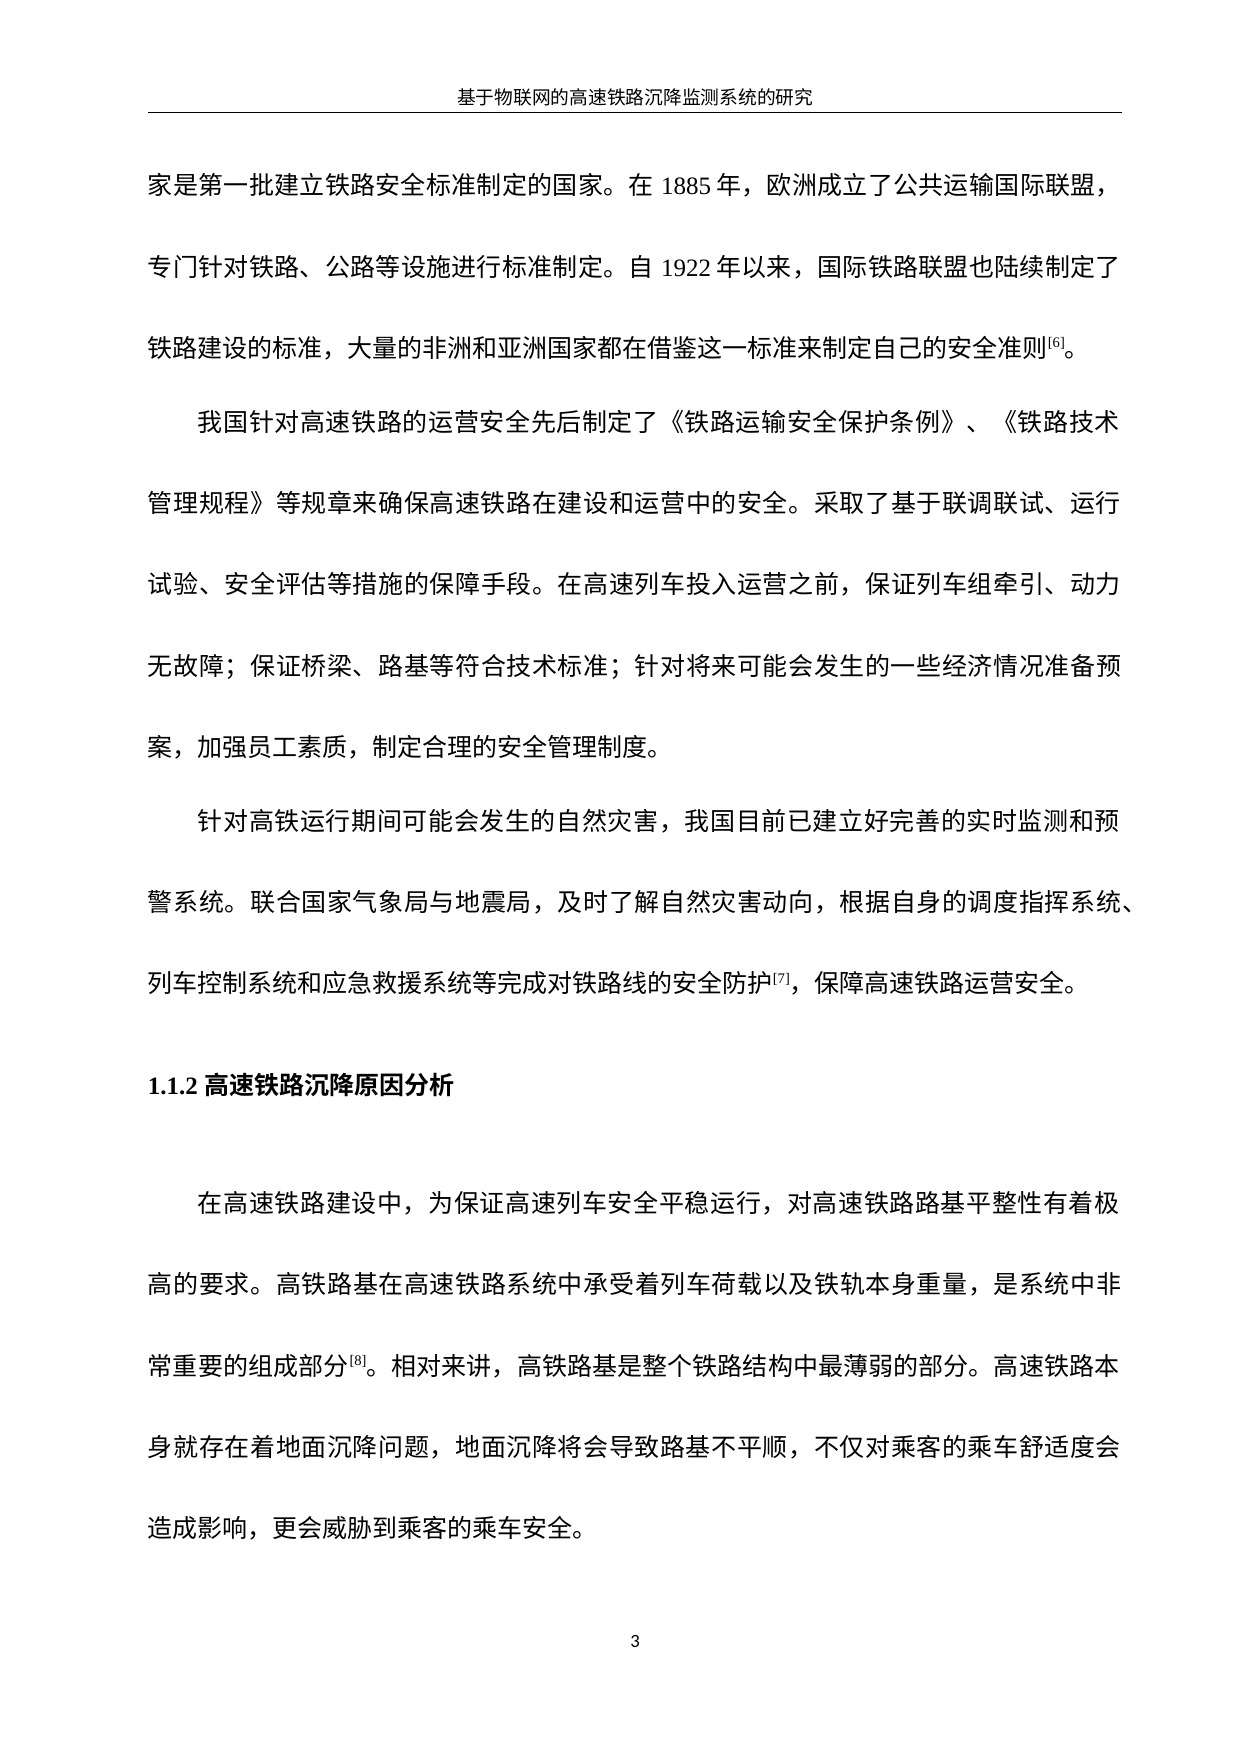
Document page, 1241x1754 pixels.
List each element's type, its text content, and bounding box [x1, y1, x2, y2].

text 针对高铁运行期间可能会发生的自然灾害，我国目前已建立好完善的实时监测和预警系统。联合国家气象局与地震局，及时了解自然灾害动向，根据自身的调度指挥系统、列车控制系统和应急救援系统等完成对铁路线的安全防护[7]，保障高速铁路运营安全。 [148, 787, 1122, 1014]
subtitle 1.1.2 高速铁路沉降原因分析 [148, 1051, 1122, 1116]
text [148, 151, 1122, 379]
text 我国针对高速铁路的运营安全先后制定了《铁路运输安全保护条例》、《铁路技术管理规程》等规章来确保高速铁路在建设和运营中的安全。采取了基于联调联试、运行试验、安全评估等措施的保障手段。在高速列车投入运营之前，保证列车组牵引、动力无故障；保证桥梁、路基等符合技术标准；针对将来可能会发生的一些经济情况准备预案，加强员工素质，制定合理的安全管理制度。 [148, 388, 1122, 778]
text 在高速铁路建设中，为保证高速列车安全平稳运行，对高速铁路路基平整性有着极高的要求。高铁路基在高速铁路系统中承受着列车荷载以及铁轨本身重量，是系统中非常重要的组成部分[8]。相对来讲，高铁路基是整个铁路结构中最薄弱的部分。高速铁路本身就存在着地面沉降问题，地面沉降将会导致路基不平顺，不仅对乘客的乘车舒适度会造成影响，更会威胁到乘客的乘车安全。 [148, 1169, 1122, 1559]
